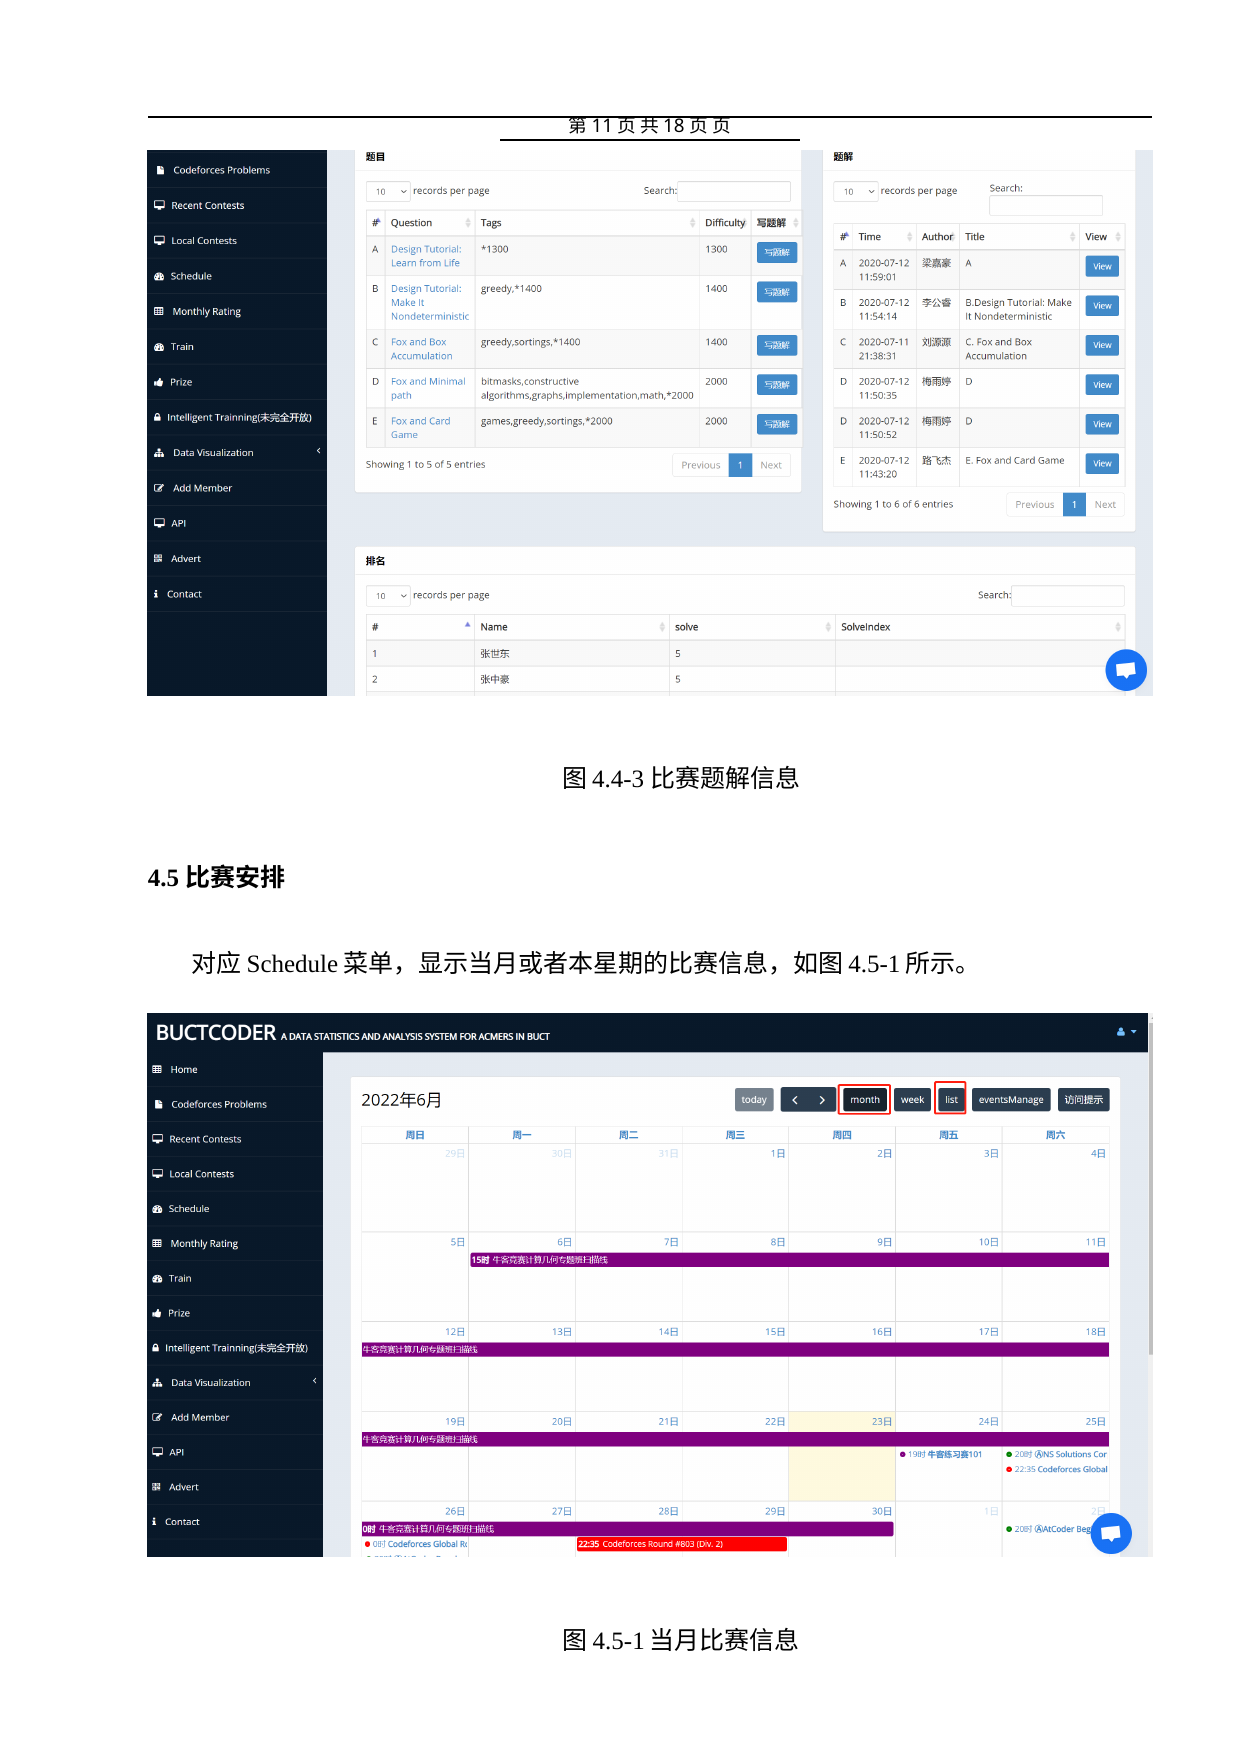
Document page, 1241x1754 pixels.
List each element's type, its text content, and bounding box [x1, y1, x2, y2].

text 4.5 比赛安排 [148, 841, 1164, 909]
picture [147, 1013, 1153, 1557]
picture [147, 150, 1153, 696]
text 图4.4-3 比赛题解信息 [148, 743, 1164, 811]
text 对应Schedule菜单，显示当月或者本星期的比赛信息，如图4.5-1所示。 [148, 927, 1164, 995]
text 图4.5-1当月比赛信息 [148, 1605, 1164, 1673]
